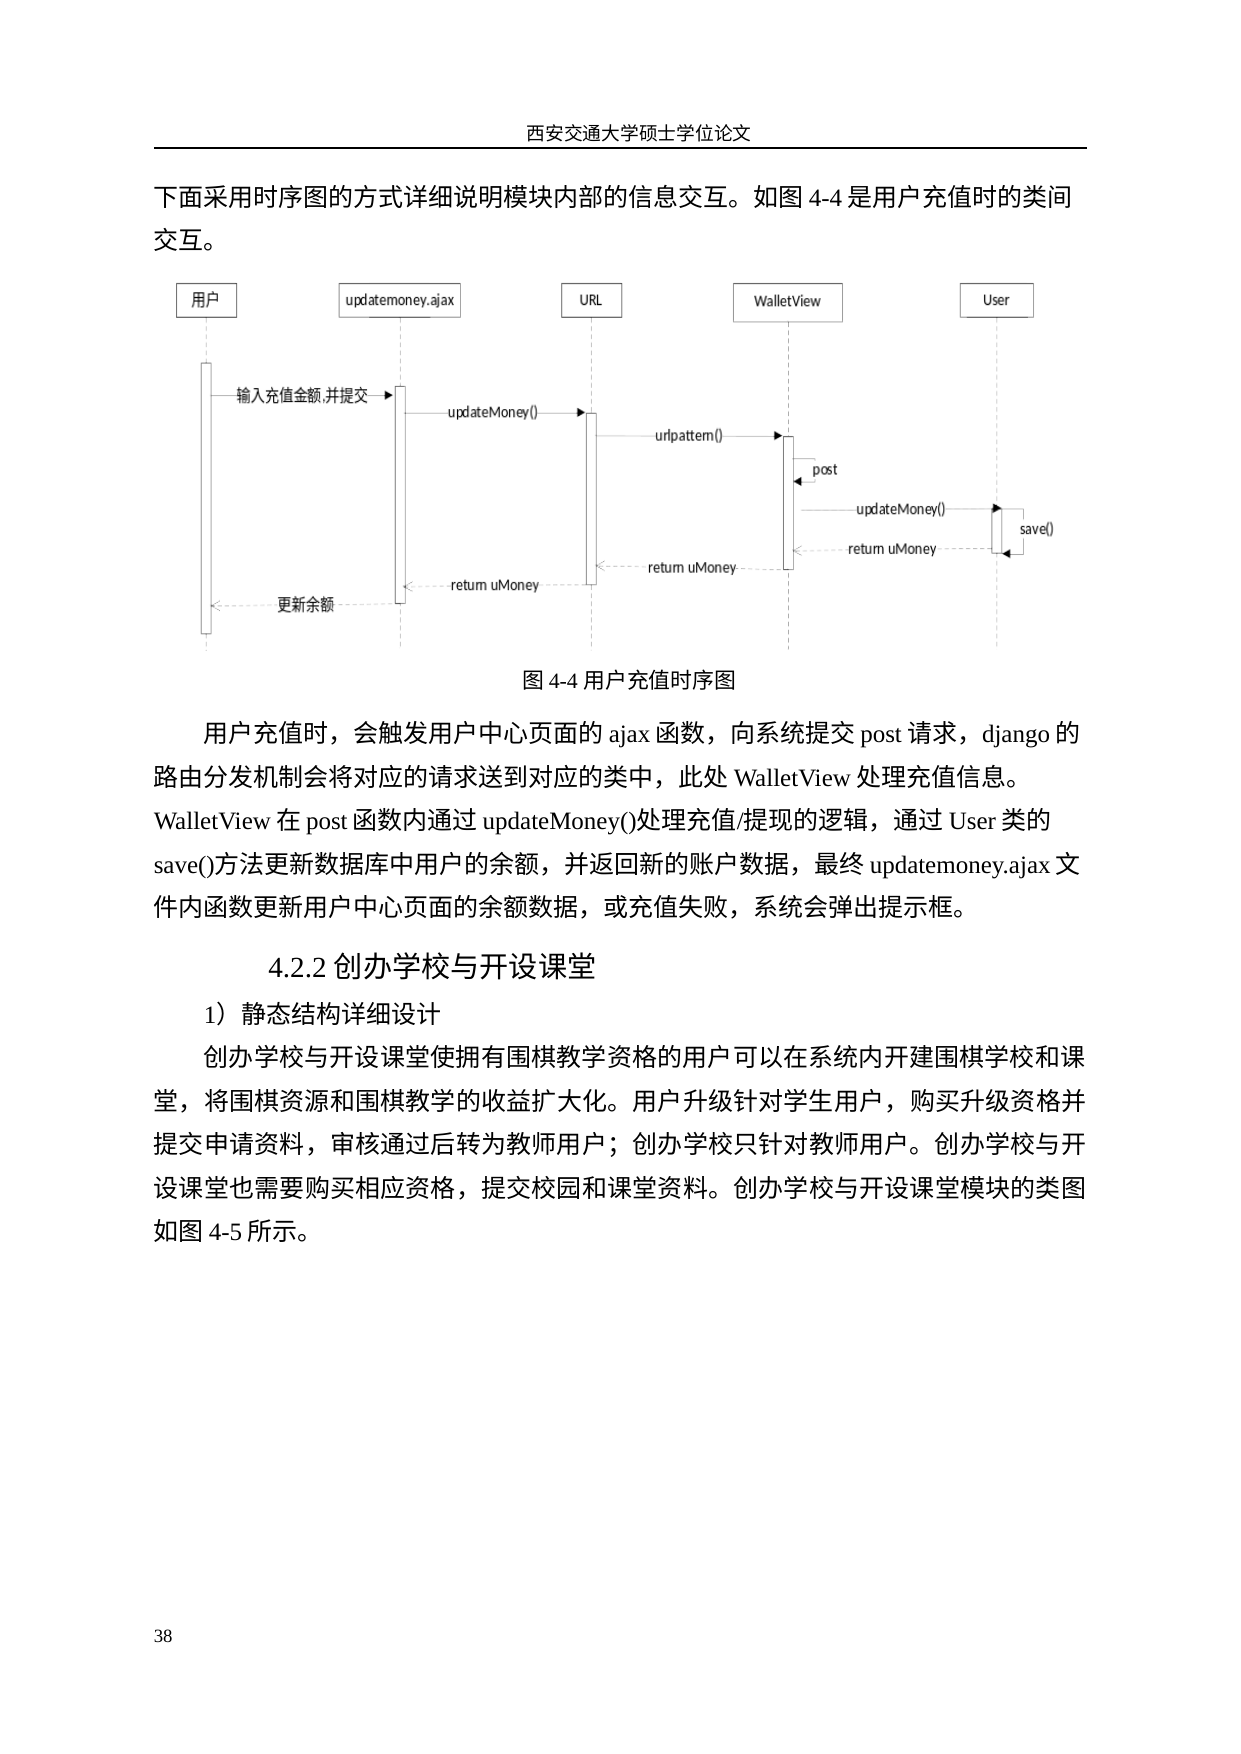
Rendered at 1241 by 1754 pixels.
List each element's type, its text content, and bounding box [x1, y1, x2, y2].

text 用户充值时，会触发用户中心页面的ajax函数，向系统提交post请求，django的路由分发机制会将对应的请求送到对应的类中，此处WalletView处理充值信息。WalletView在post函数内通过updateMoney()处理充值/提现的逻辑，通过User类的save()方法更新数据库中用户的余额，并返回新的账户数据，最终updatemoney.ajax文件内函数更新用户中心页面的余额数据，或充值失败，系统会弹出提示框。 [153, 714, 1087, 924]
subtitle 创办学校与开设课堂 [268, 944, 1087, 986]
text 创办学校与开设课堂使拥有围棋教学资格的用户可以在系统内开建围棋学校和课堂，将围棋资源和围棋教学的收益扩大化。用户升级针对学生用户，购买升级资格并提交申请资料，审核通过后转为教师用户；创办学校只针对教师用户。创办学校与开设课堂也需要购买相应资格，提交校园和课堂资料。创办学校与开设课堂模块的类图如图4-5所示。 [153, 1038, 1087, 1248]
text 图4-4 用户充值时序图 [153, 663, 1087, 695]
text 1）静态结构详细设计 [153, 994, 1087, 1031]
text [153, 177, 1087, 257]
